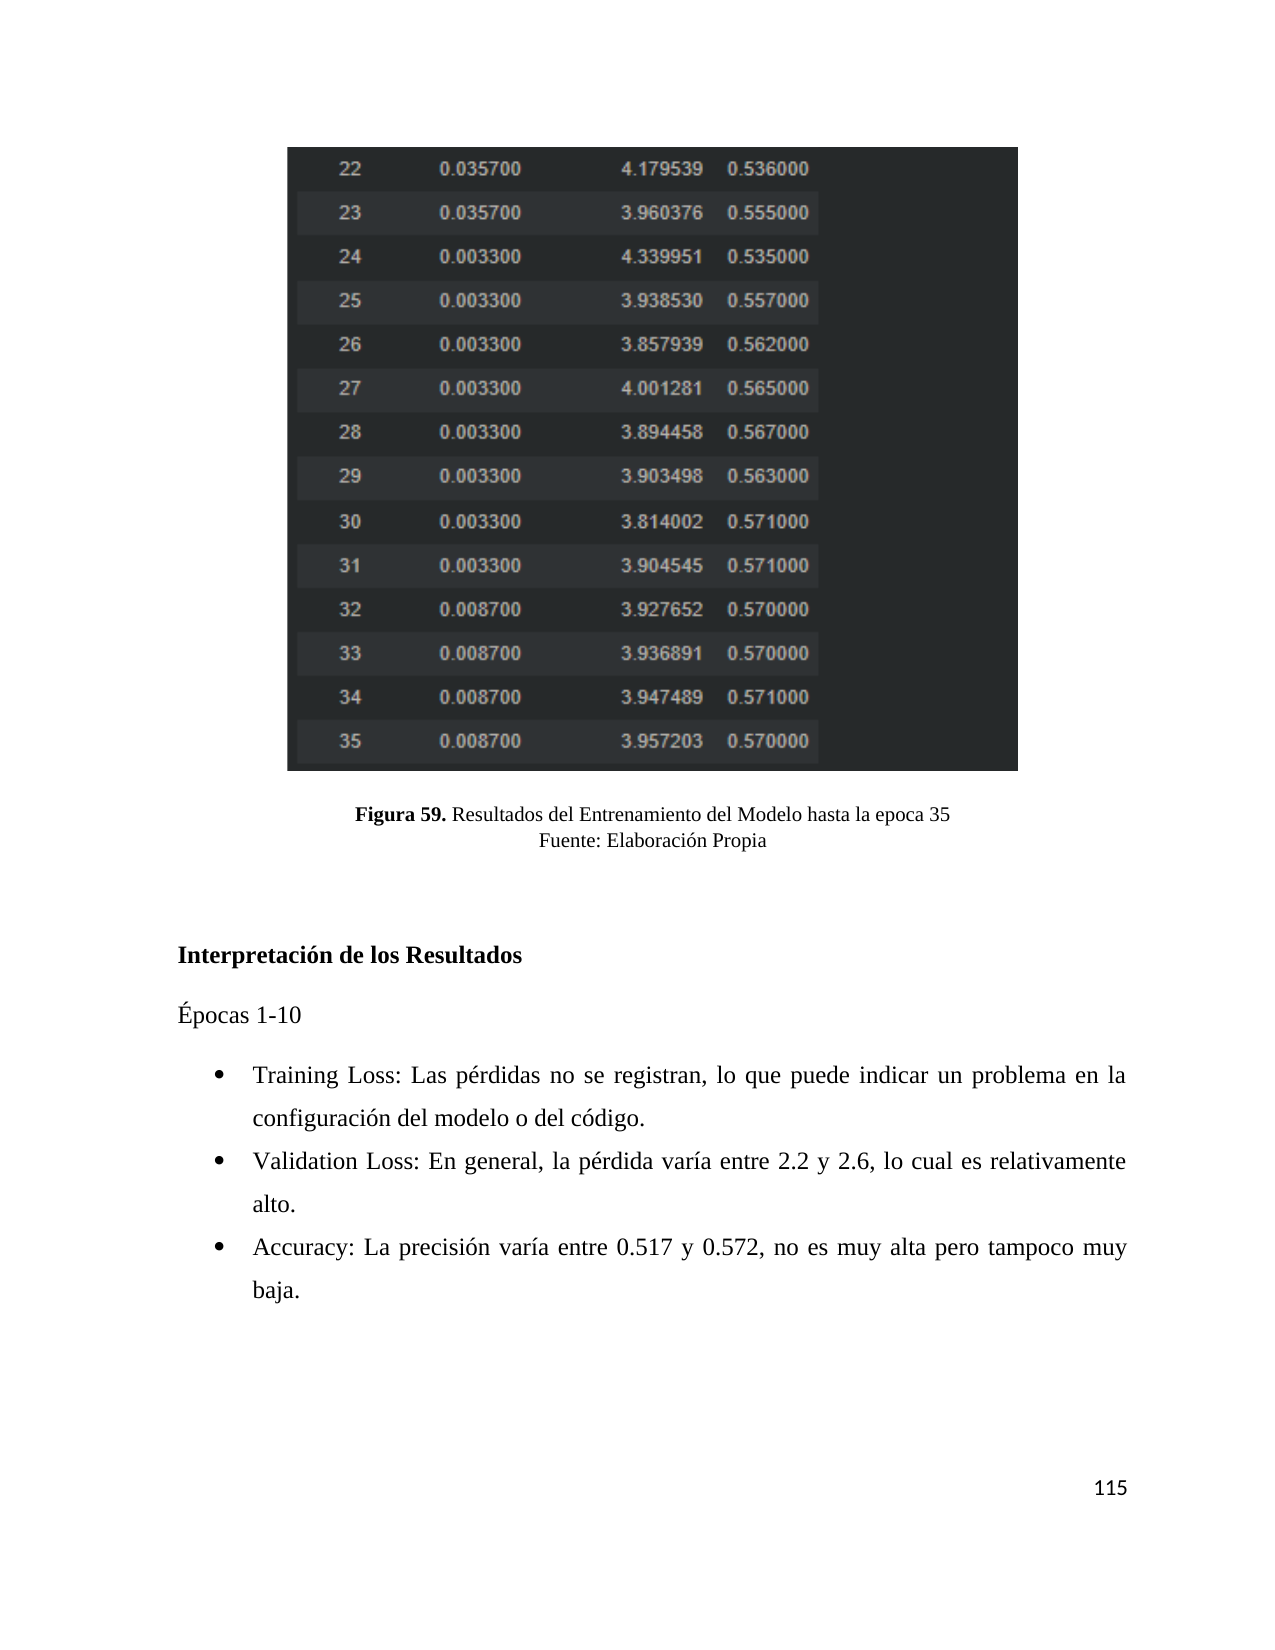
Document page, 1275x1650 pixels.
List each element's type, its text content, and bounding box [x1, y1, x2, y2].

list Validation Loss: En general, la pérdida varía entre 2.2 y 2.6, lo cual es relativamente alto. [215, 1146, 1128, 1218]
text Fuente: Elaboración Propia [177, 828, 1128, 852]
text Interpretación de los Resultados [177, 940, 1128, 969]
text Figura 59. Resultados del Entrenamiento del Modelo hasta la epoca 35 [177, 802, 1128, 826]
picture [287, 147, 1018, 771]
list Training Loss: Las pérdidas no se registran, lo que puede indicar un problema en la configuración del modelo o del código. [215, 1060, 1128, 1132]
list Accuracy: La precisión varía entre 0.517 y 0.572, no es muy alta pero tampoco muy baja. [215, 1232, 1128, 1304]
text Épocas 1-10 [177, 1000, 1128, 1029]
